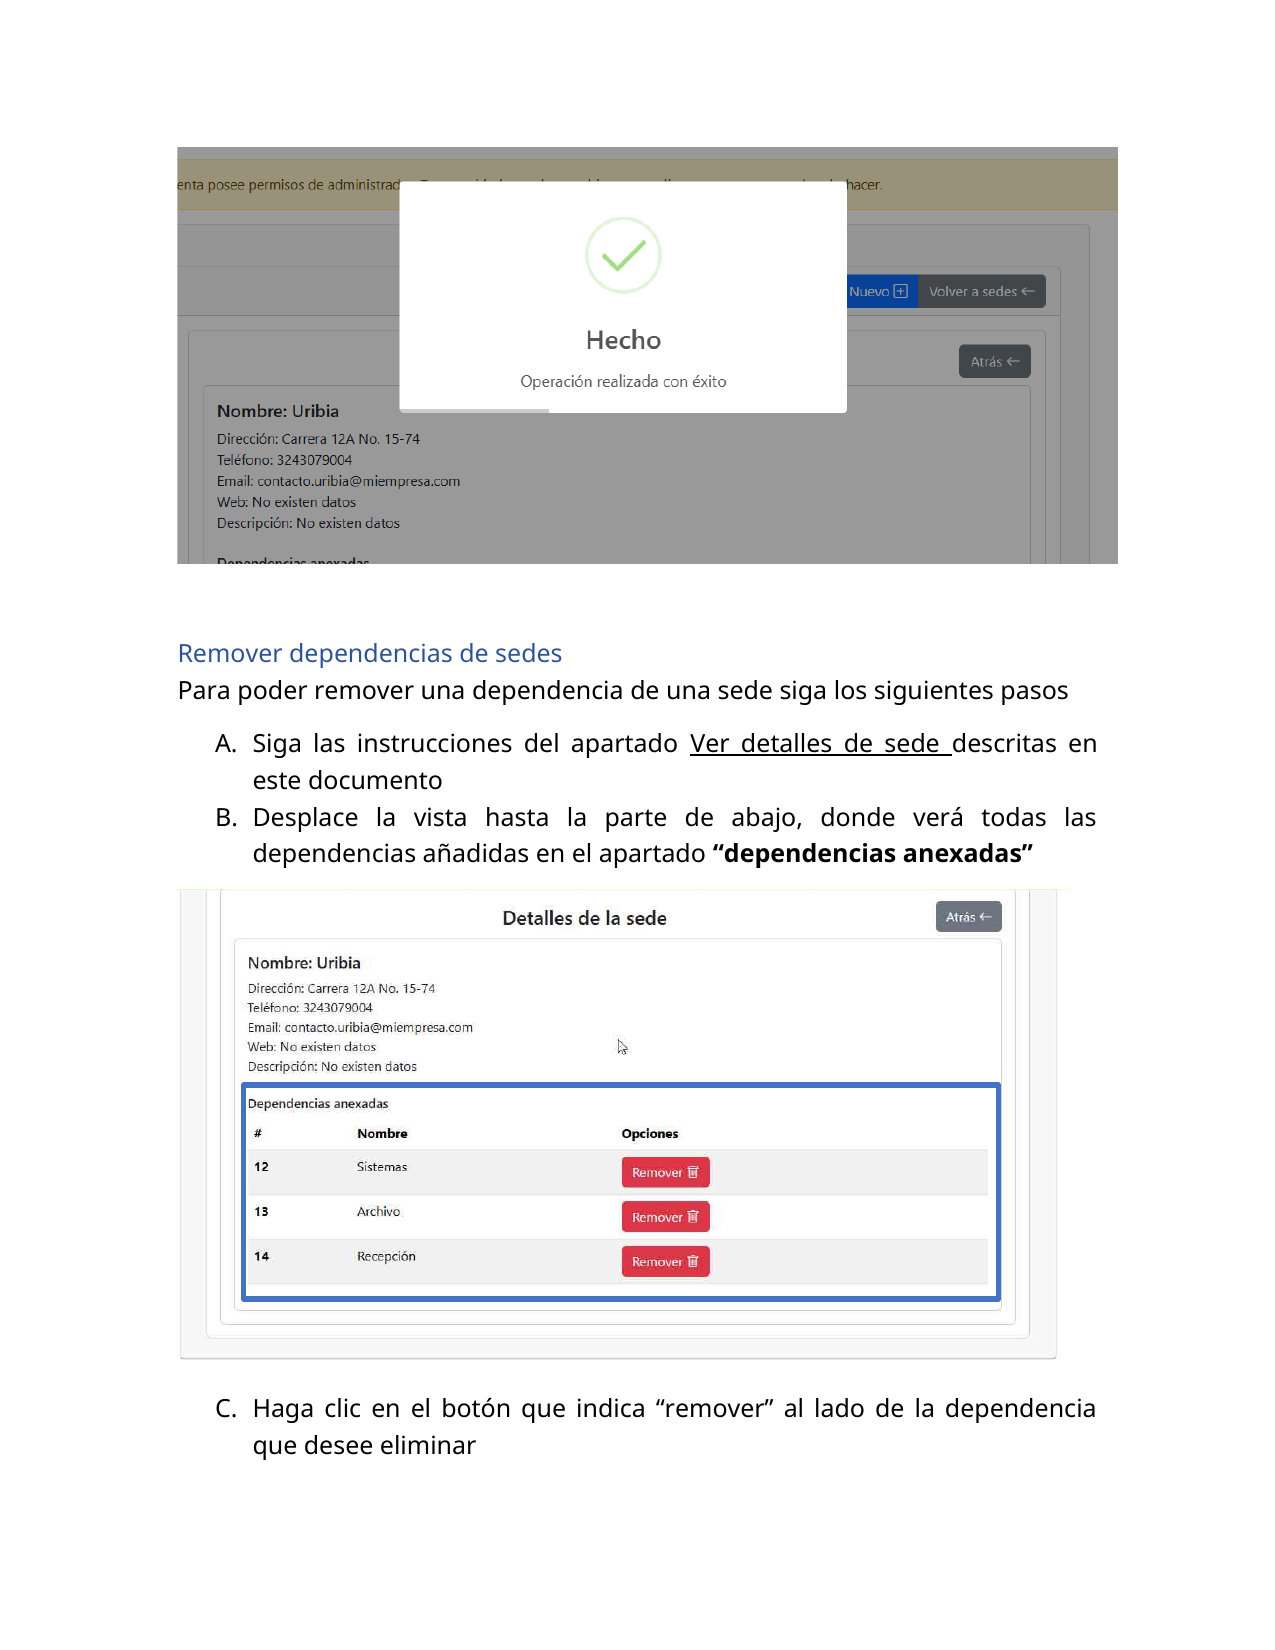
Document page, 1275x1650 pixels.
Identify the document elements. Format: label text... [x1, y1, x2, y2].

text Para poder remover una dependencia de una sede siga los siguientes pasos [177, 672, 1098, 706]
list Desplace la vista hasta la parte de abajo, donde verá todas las dependencias añadidas en el apartado “dependencias anexadas” [215, 799, 1098, 870]
picture [177, 889, 1070, 1373]
list Siga las instrucciones del apartado Ver detalles de sede descritas en este documento [215, 726, 1098, 797]
subtitle Remover dependencias de sedes [177, 636, 1098, 669]
picture [177, 147, 1118, 564]
list Haga clic en el botón que indica “remover” al lado de la dependencia que desee eliminar [215, 1391, 1098, 1462]
